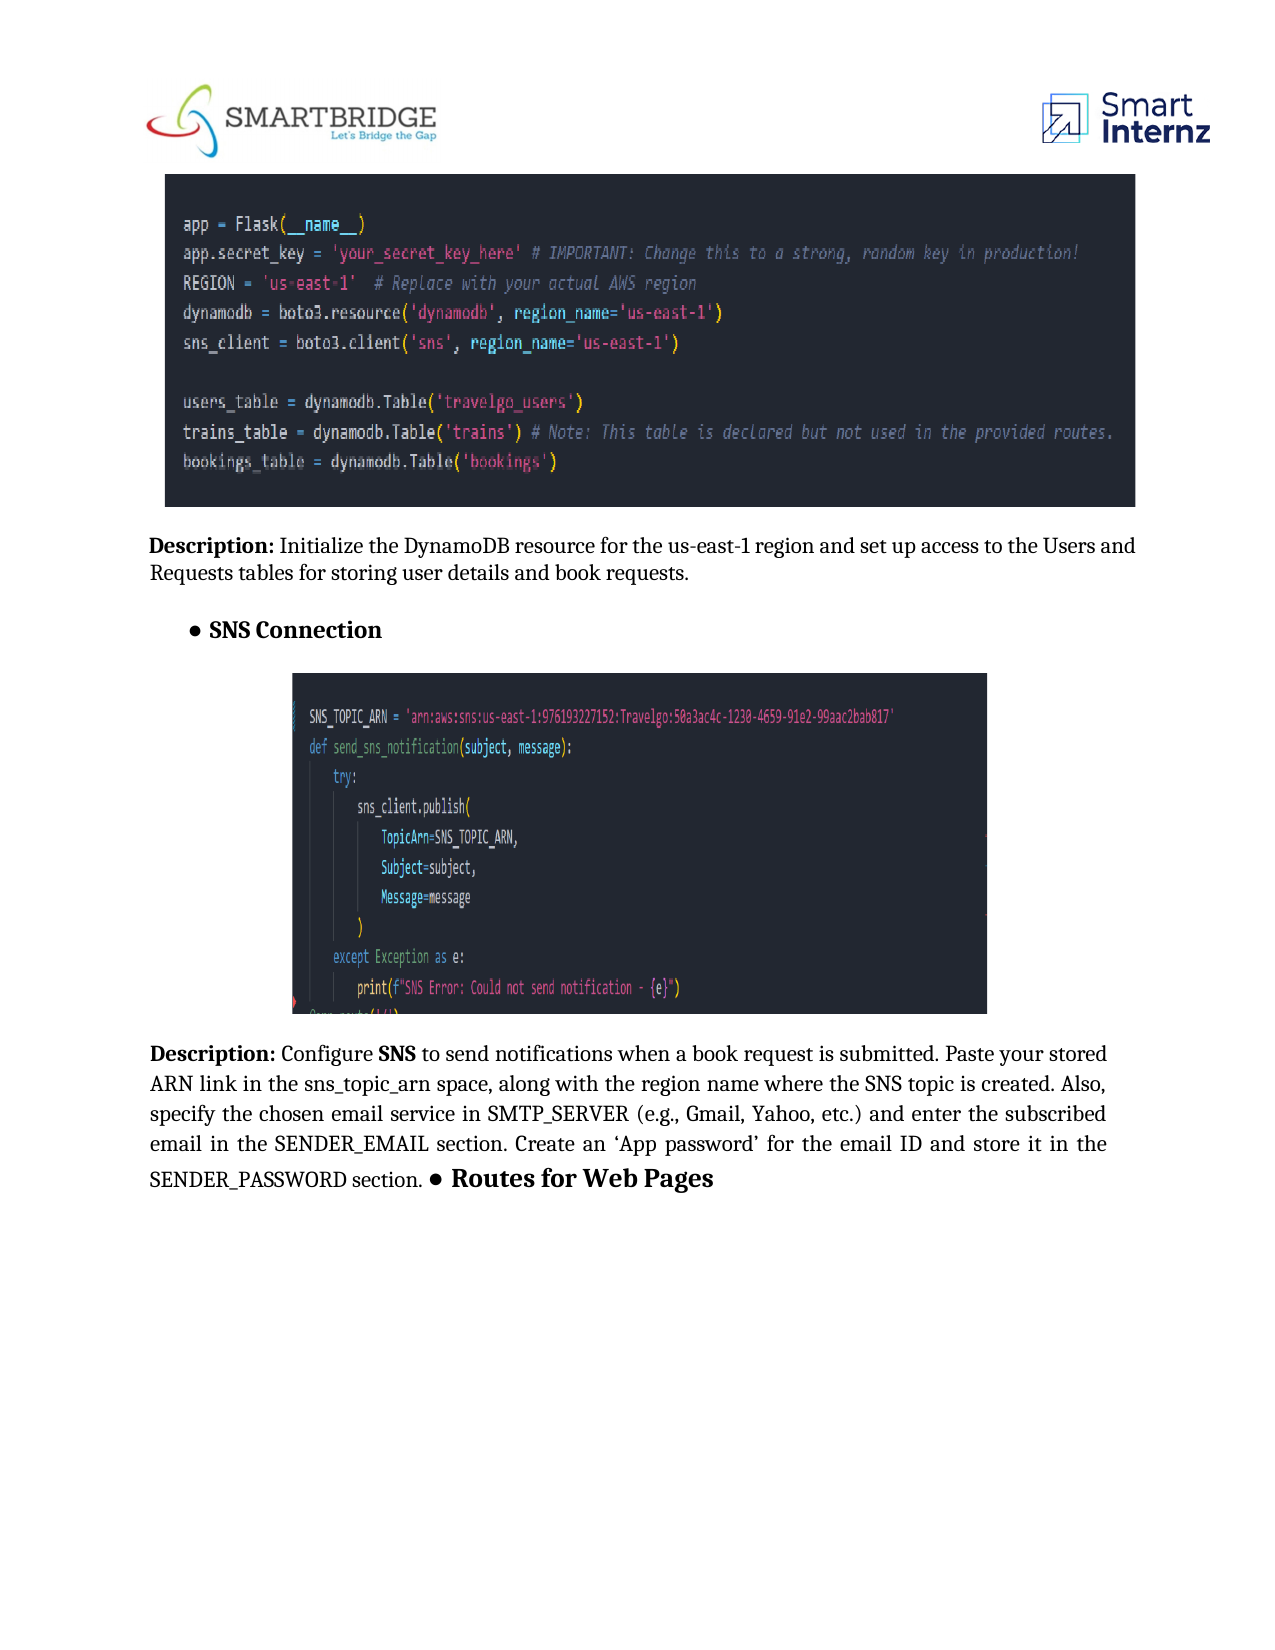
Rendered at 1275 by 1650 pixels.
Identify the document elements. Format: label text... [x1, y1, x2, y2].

picture [164, 174, 1136, 507]
subtitle ● SNS Connection [187, 615, 1275, 645]
picture [143, 78, 441, 163]
picture [292, 673, 988, 1014]
text Description: Configure SNS to send notifications when a book request is submitted. Paste your stored ARN link in the sns_topic_arn space, along with the region name where the SNS topic is created. Also, specify the chosen email service in SMTP_SERVER (e.g., Gmail, Yahoo, etc.) and enter the subscribed email in the SENDER_EMAIL section. Create an ‘App password’ for the email ID and store it in the SENDER_PASSWORD section. ● Routes for Web Pages [150, 1041, 1108, 1194]
text Description: Initialize the DynamoDB resource for the us-east-1 region and set up access to the Users and Requests tables for storing user details and book requests. [148, 533, 1157, 586]
picture [1037, 92, 1214, 143]
